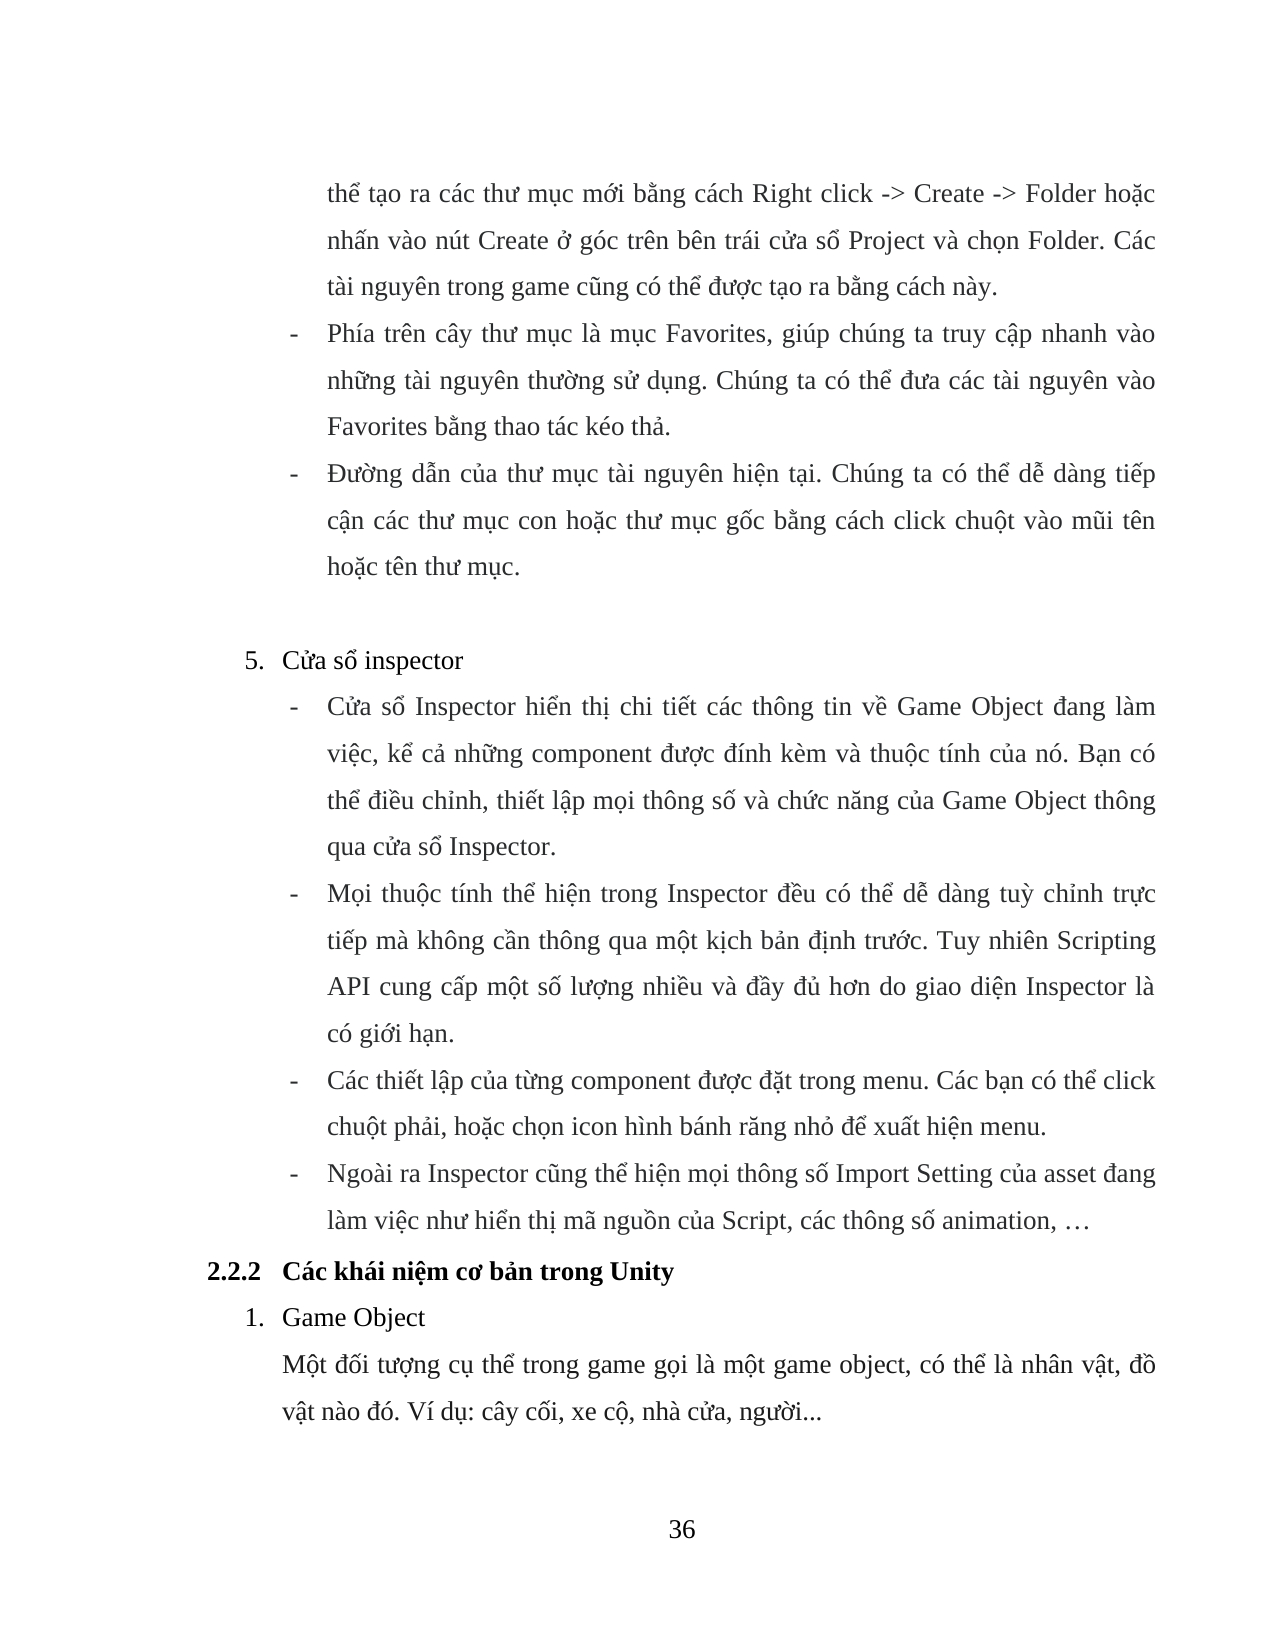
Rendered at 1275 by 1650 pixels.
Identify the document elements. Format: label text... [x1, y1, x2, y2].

subtitle Các khái niệm cơ bản trong Unity [207, 1255, 1157, 1286]
list Game Object [244, 1301, 1157, 1332]
list Các thiết lập của từng component được đặt trong menu. Các bạn có thể click chuột phải, hoặc chọn icon hình bánh răng nhỏ để xuất hiện menu. [289, 1064, 1157, 1142]
list Ngoài ra Inspector cũng thể hiện mọi thông số Import Setting của asset đang làm việc như hiển thị mã nguồn của Script, các thông số animation, … [289, 1157, 1157, 1235]
list Cửa sổ inspector [244, 644, 1157, 675]
list Một đối tượng cụ thể trong game gọi là một game object, có thể là nhân vật, đồ vật nào đó. Ví dụ: cây cối, xe cộ, nhà cửa, người... [282, 1379, 1157, 1426]
list Cửa sổ Inspector hiển thị chi tiết các thông tin về Game Object đang làm việc, kể cả những component được đính kèm và thuộc tính của nó. Bạn có thể điều chỉnh, thiết lập mọi thông số và chức năng của Game Object thông qua cửa sổ Inspector. [289, 691, 1157, 862]
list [289, 177, 1157, 302]
list Đường dẫn của thư mục tài nguyên hiện tại. Chúng ta có thể dễ dàng tiếp cận các thư mục con hoặc thư mục gốc bằng cách click chuột vào mũi tên hoặc tên thư mục. [289, 457, 1157, 582]
list Phía trên cây thư mục là mục Favorites, giúp chúng ta truy cập nhanh vào những tài nguyên thường sử dụng. Chúng ta có thể đưa các tài nguyên vào Favorites bằng thao tác kéo thả. [289, 317, 1157, 442]
list Mọi thuộc tính thể hiện trong Inspector đều có thể dễ dàng tuỳ chỉnh trực tiếp mà không cần thông qua một kịch bản định trước. Tuy nhiên Scripting API cung cấp một số lượng nhiều và đầy đủ hơn do giao diện Inspector là có giới hạn. [289, 877, 1157, 1048]
